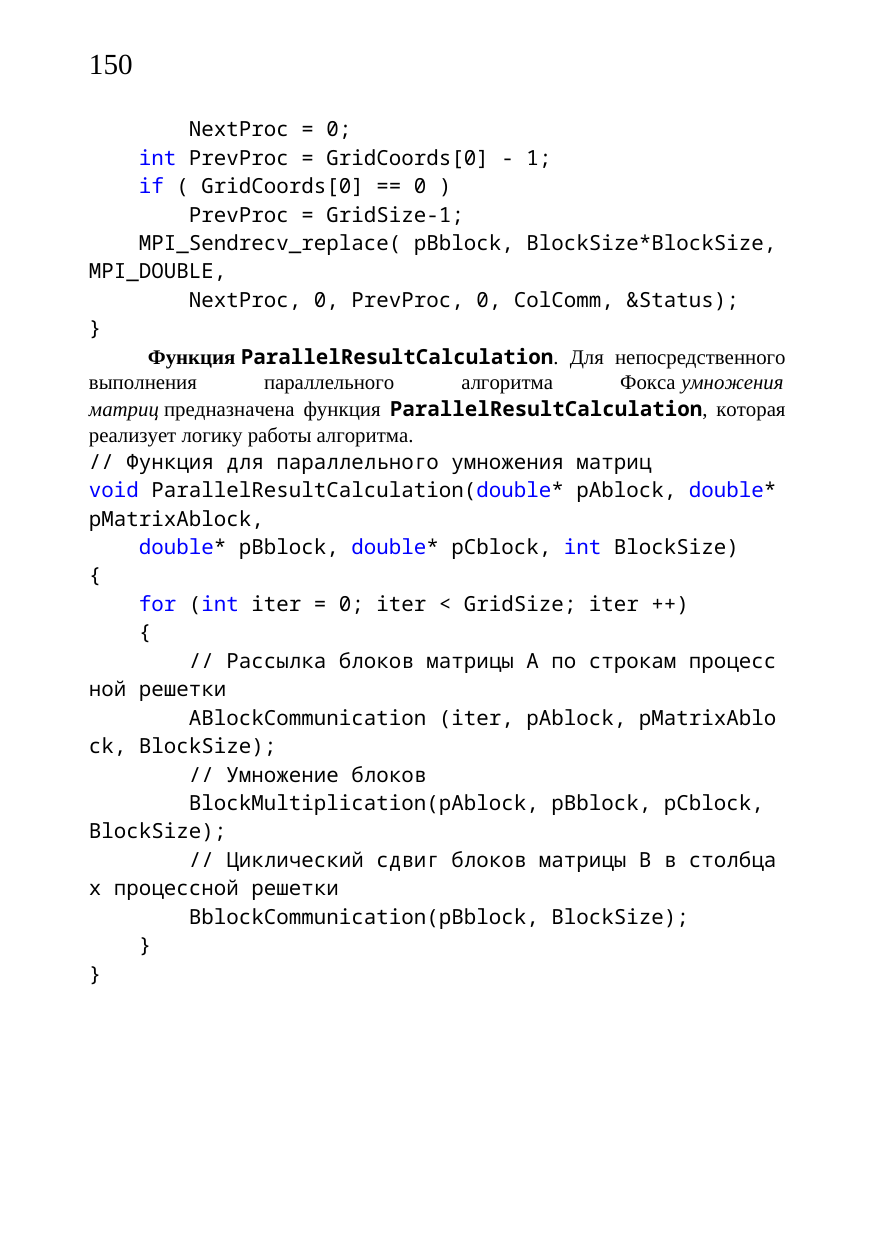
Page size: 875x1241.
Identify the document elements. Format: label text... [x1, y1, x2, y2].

text } [89, 959, 785, 987]
text double* pBblock, double* pCblock, int BlockSize) [89, 532, 785, 561]
text // Рассылка блоков матрицы A по строкам процессной решетки [89, 646, 785, 703]
text // Умножение блоков [89, 760, 785, 788]
text NextProc, 0, PrevProc, 0, ColComm, &Status); [89, 285, 785, 313]
text if ( GridCoords[0] == 0 ) [89, 171, 785, 200]
text Функция ParallelResultCalculation. Для непосредственного выполнения параллельного алгоритма Фокса умножения матриц предназначена функция ParallelResultCalculation, которая реализует логику работы алгоритма. [89, 342, 785, 447]
text BlockMultiplication(pAblock, pBblock, pCblock, BlockSize); [89, 788, 785, 845]
text // Циклический сдвиг блоков матрицы B в столбцах процессной решетки [89, 845, 785, 902]
text } [89, 930, 785, 959]
text BblockCommunication(pBblock, BlockSize); [89, 902, 785, 930]
text ABlockCommunication (iter, pAblock, pMatrixAblock, BlockSize); [89, 703, 785, 760]
text { [89, 561, 785, 589]
text // Функция для параллельного умножения матриц [89, 447, 785, 475]
text void ParallelResultCalculation(double* pAblock, double* pMatrixAblock, [89, 475, 785, 532]
text MPI_Sendrecv_replace( pBblock, BlockSize*BlockSize, MPI_DOUBLE, [89, 228, 785, 285]
text } [89, 313, 785, 342]
text int PrevProc = GridCoords[0] - 1; [89, 143, 785, 171]
text { [89, 617, 785, 646]
text PrevProc = GridSize-1; [89, 200, 785, 228]
text NextProc = 0; [89, 114, 785, 143]
text for (int iter = 0; iter < GridSize; iter ++) [89, 589, 785, 617]
